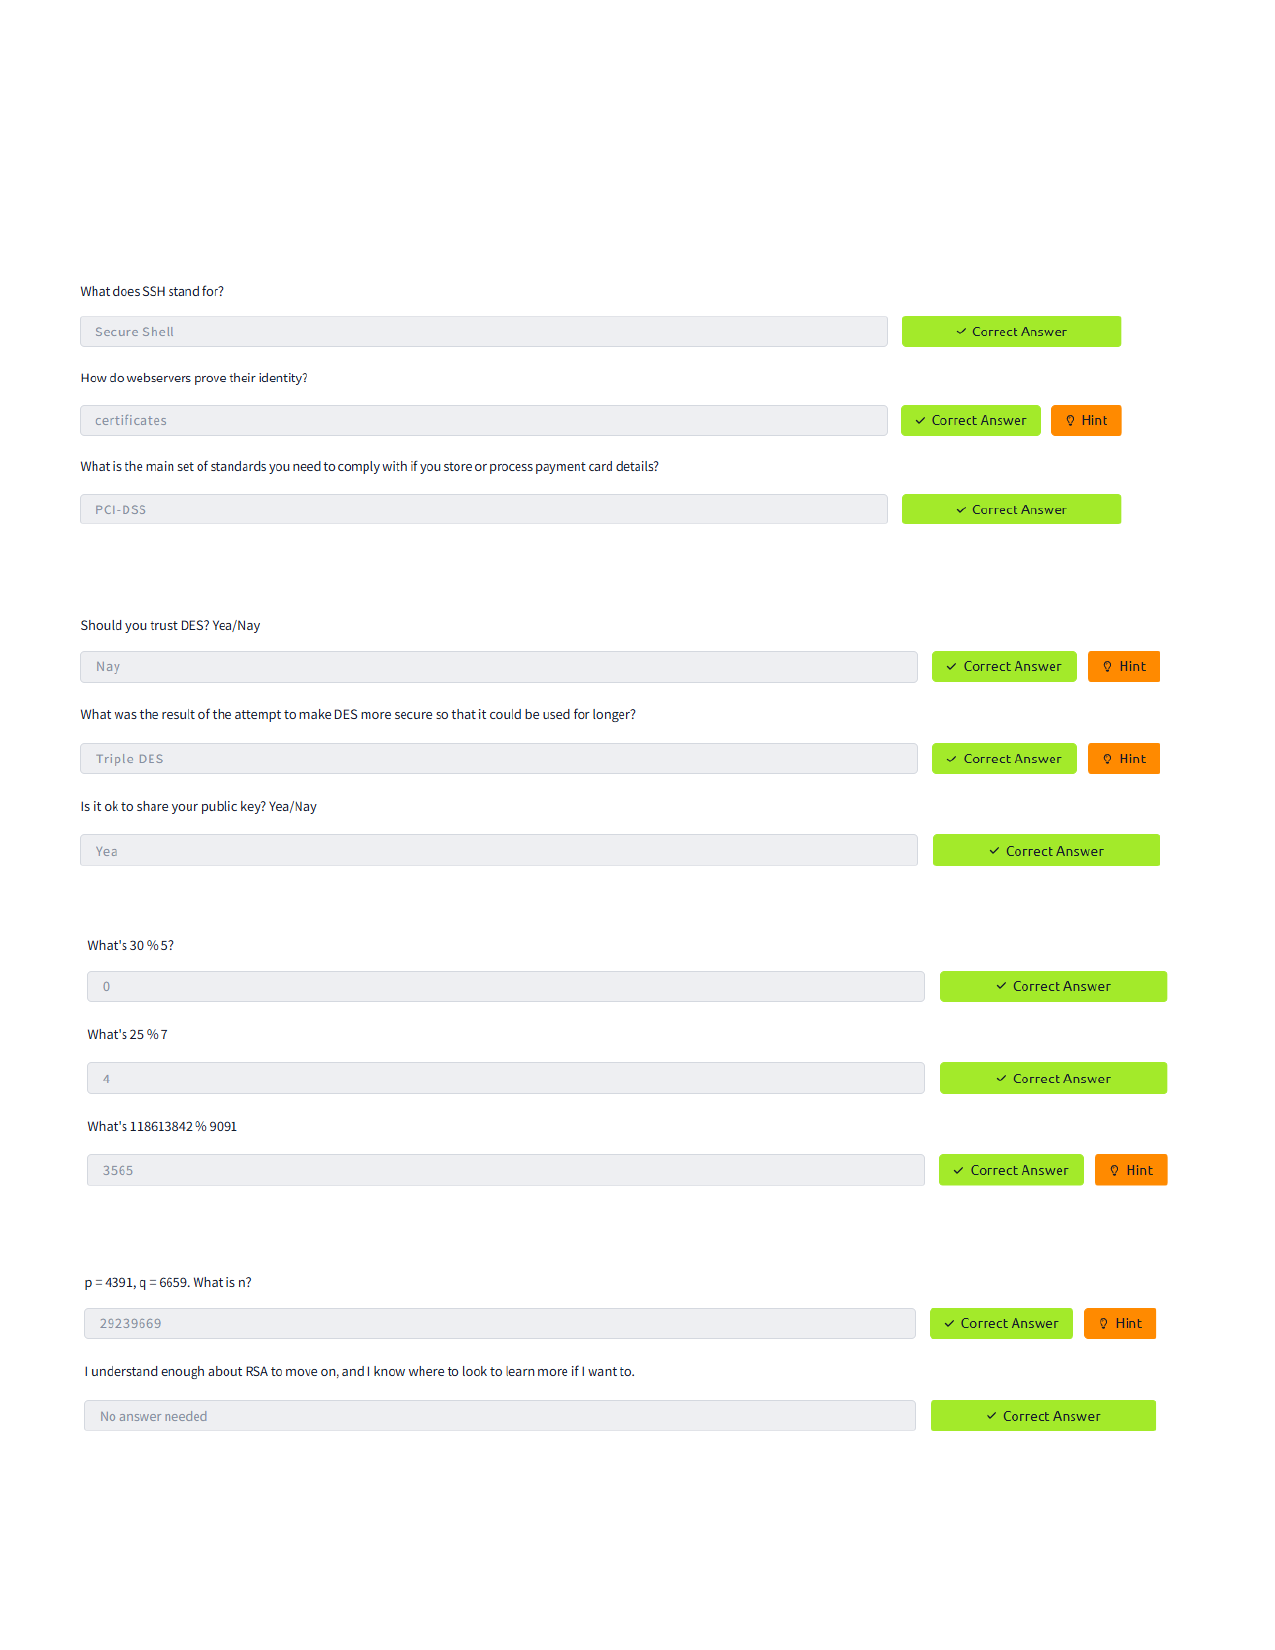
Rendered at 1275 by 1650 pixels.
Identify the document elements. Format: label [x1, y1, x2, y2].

picture [84, 1276, 1157, 1431]
picture [87, 939, 1168, 1186]
picture [80, 619, 1160, 866]
picture [80, 285, 1122, 524]
